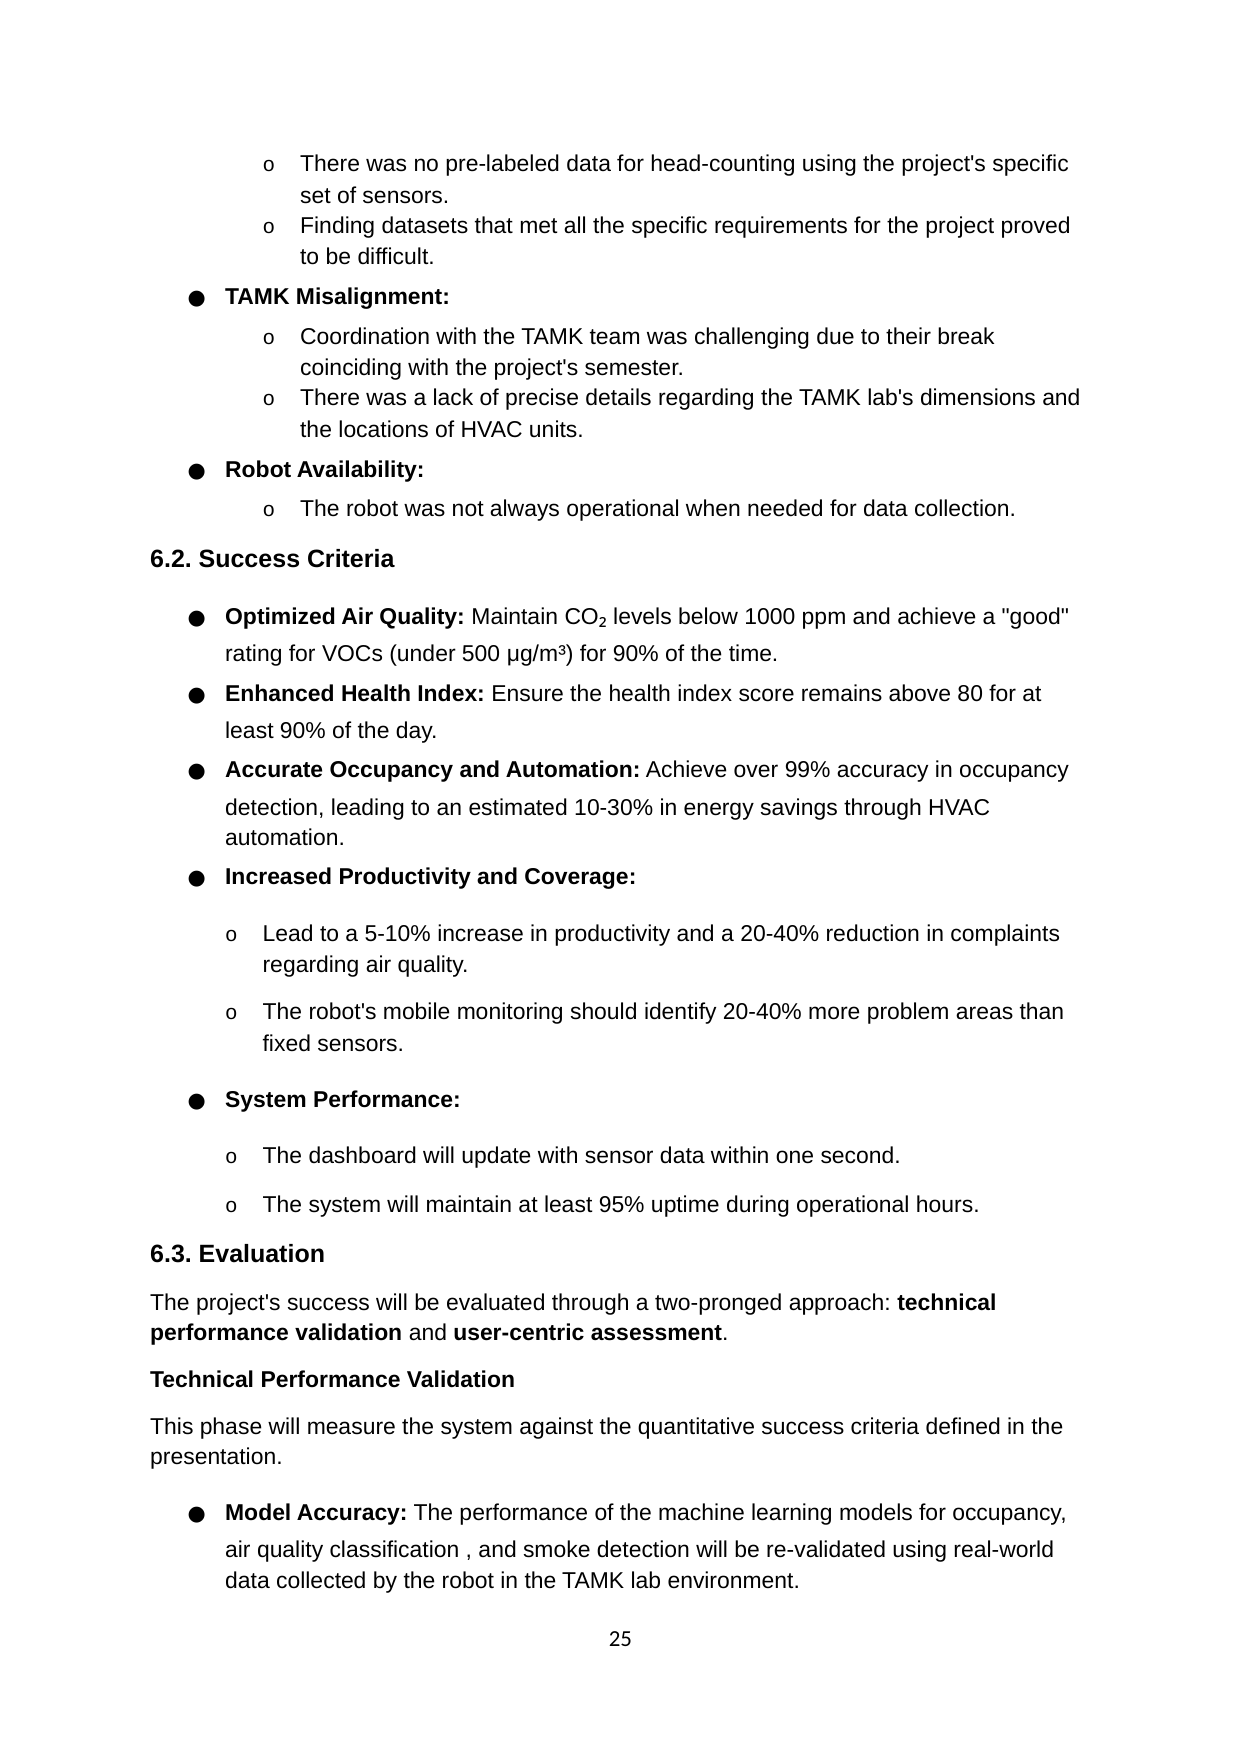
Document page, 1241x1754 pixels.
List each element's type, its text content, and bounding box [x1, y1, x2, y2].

list Lead to a 5-10% increase in productivity and a 20-40% reduction in complaints regarding air quality. [225, 919, 1090, 977]
list Optimized Air Quality: Maintain CO₂ levels below 1000 ppm and achieve a "good" rating for VOCs (under 500 μg/m³) for 90% of the time. [187, 593, 1090, 666]
list The robot's mobile monitoring should identify 20-40% more problem areas than fixed sensors. [225, 998, 1090, 1056]
list Accurate Occupancy and Automation: Achieve over 99% accuracy in occupancy detection, leading to an estimated 10-30% in energy savings through HVAC automation. [187, 747, 1090, 850]
list The system will maintain at least 95% uptime during operational hours. [225, 1191, 1090, 1218]
list Finding datasets that met all the specific requirements for the project proved to be difficult. [262, 212, 1090, 270]
text The project's success will be evaluated through a two-pronged approach: technical performance validation and user-centric assessment. [150, 1289, 1090, 1345]
text This phase will measure the system against the quantitative success criteria defined in the presentation. [150, 1413, 1090, 1469]
list Coordination with the TAMK team was challenging due to their break coinciding with the project's semester. [262, 323, 1090, 381]
list There was a lack of precise details regarding the TAMK lab's dimensions and the locations of HVAC units. [262, 384, 1090, 442]
list Model Accuracy: The performance of the machine learning models for occupancy, air quality classification , and smoke detection will be re-validated using real-world data collected by the robot in the TAMK lab environment. [187, 1490, 1090, 1593]
list Enhanced Health Index: Ensure the health index score remains above 80 for at least 90% of the day. [187, 670, 1090, 743]
list There was no pre-labeled data for head-counting using the project's specific set of sensors. [262, 150, 1090, 208]
text Technical Performance Validation [150, 1366, 1090, 1392]
subtitle 6.3. Evaluation [150, 1239, 1090, 1268]
list The robot was not always operational when needed for data collection. [262, 495, 1090, 523]
subtitle 6.2. Success Criteria [150, 544, 1090, 572]
list TAMK Misalignment: [187, 273, 1090, 316]
list The dashboard will update with sensor data within one second. [225, 1142, 1090, 1170]
list Increased Productivity and Coverage: [187, 854, 1090, 897]
list Robot Availability: [187, 446, 1090, 489]
list System Performance: [187, 1076, 1090, 1119]
